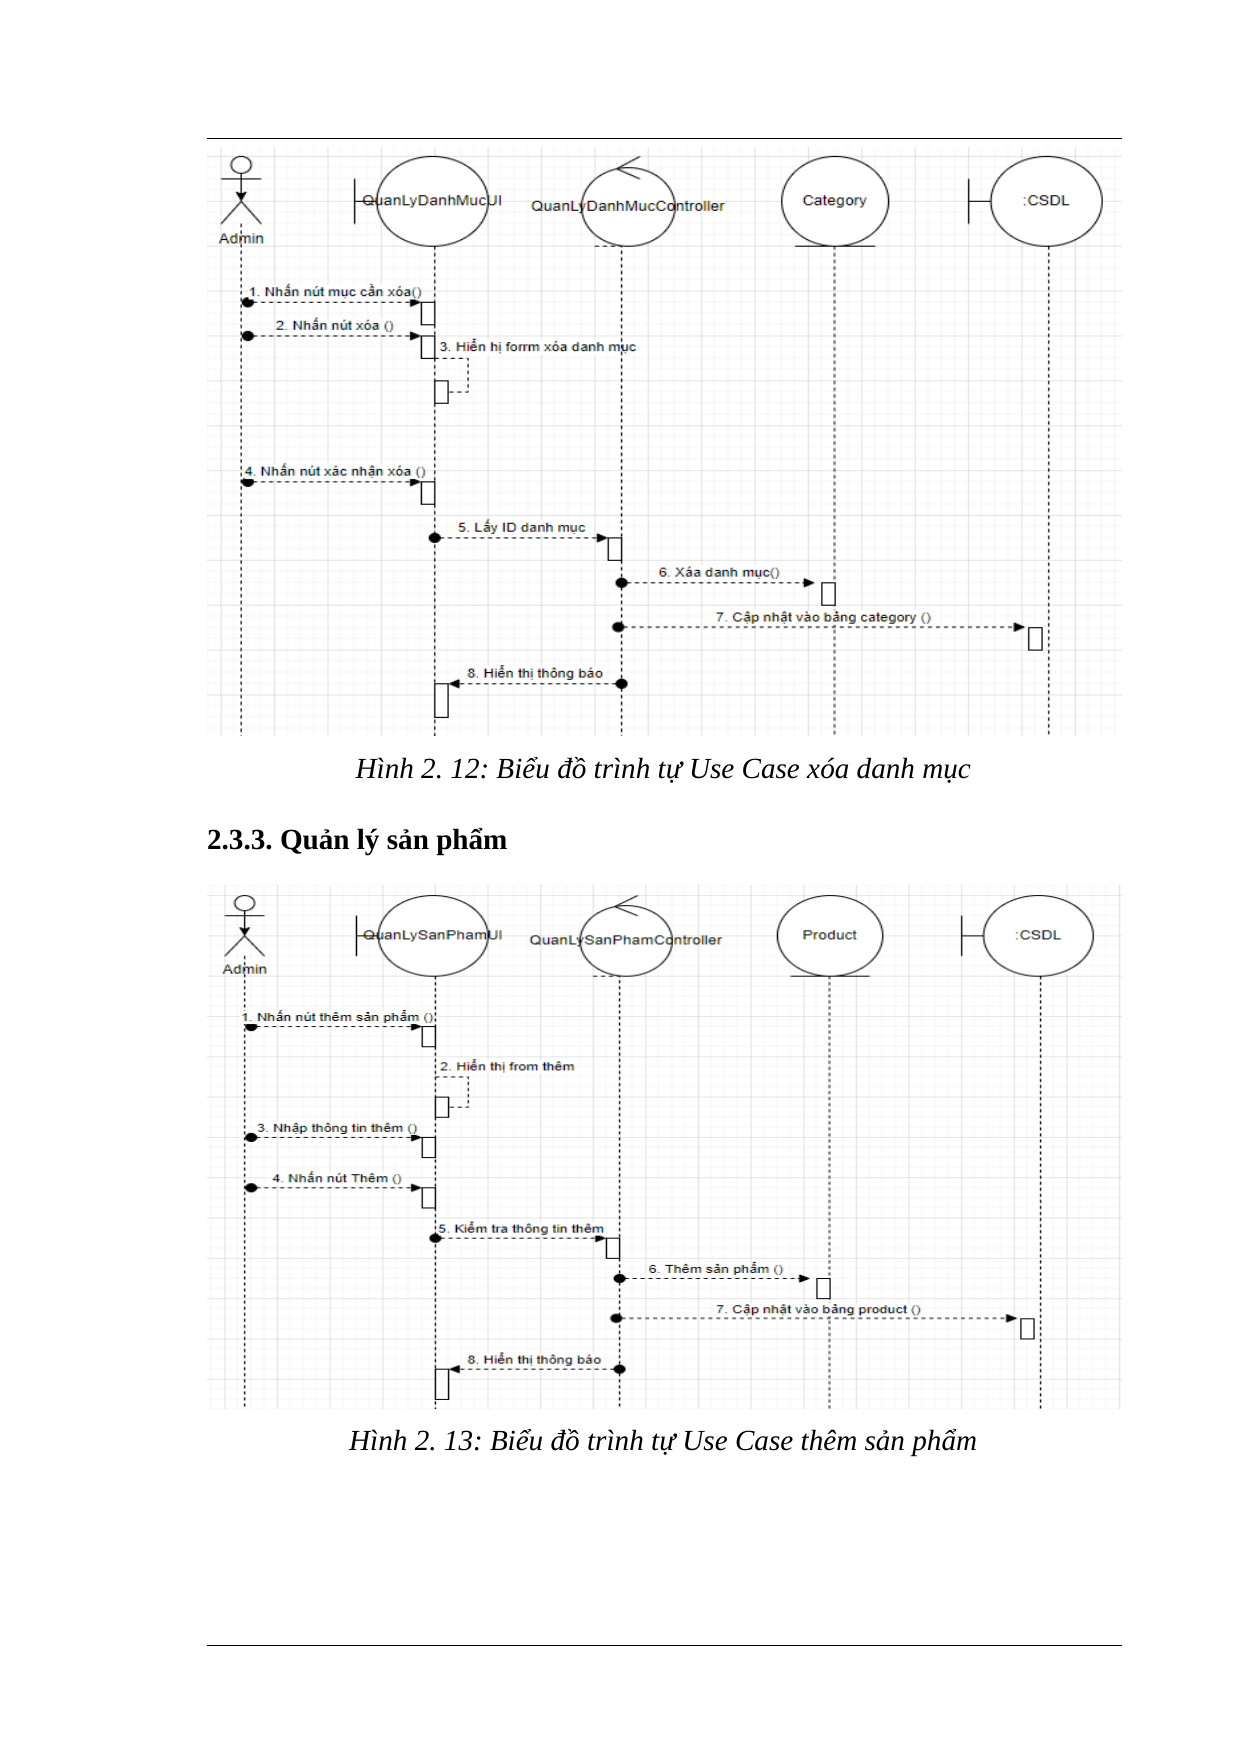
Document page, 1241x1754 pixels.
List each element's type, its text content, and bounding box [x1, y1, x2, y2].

picture [206, 147, 1123, 736]
text Hình 2. 13: Biểu đồ trình tự Use Case thêm sản phẩm [207, 1423, 1122, 1457]
text Hình 2. 12: Biểu đồ trình tự Use Case xóa danh mục [207, 751, 1122, 785]
picture [206, 885, 1123, 1409]
subtitle 2.3.3. Quản lý sản phẩm [207, 822, 1122, 856]
